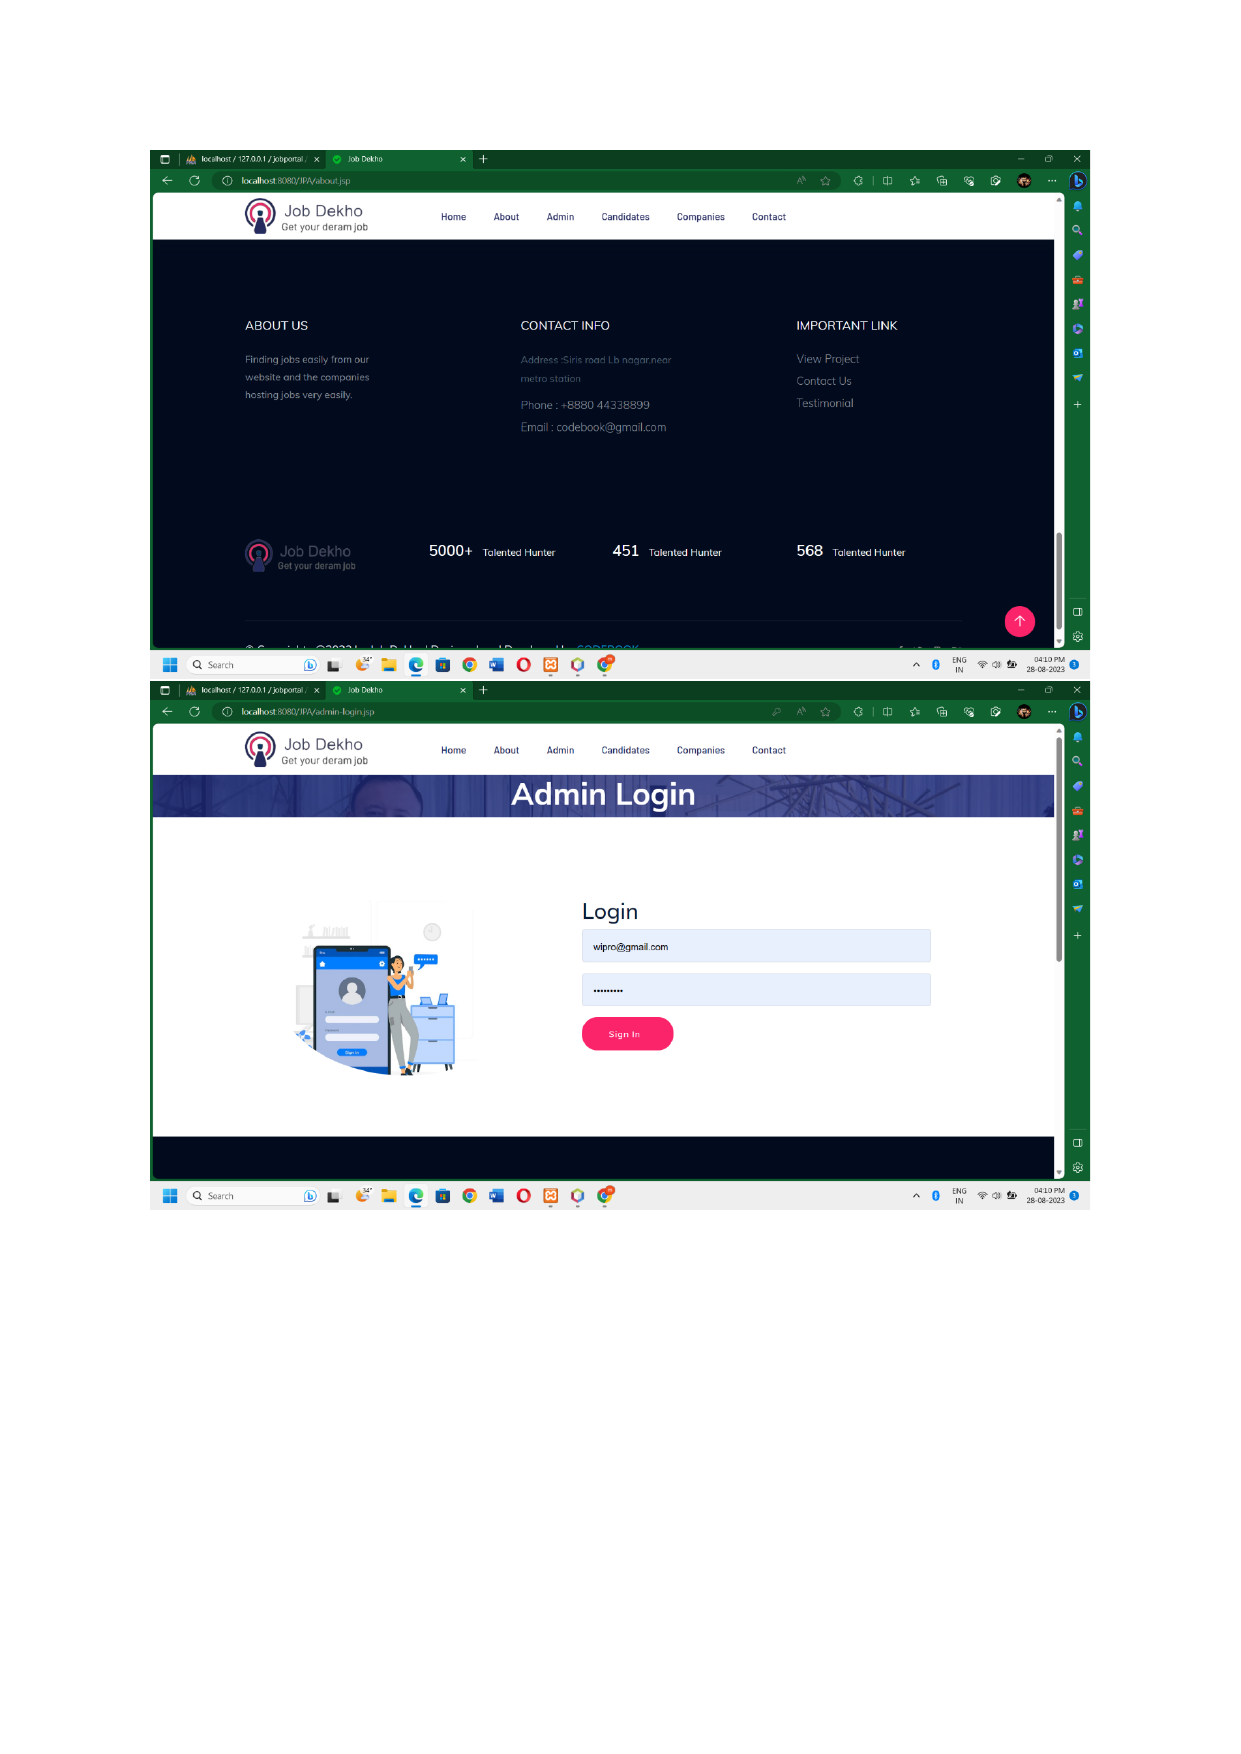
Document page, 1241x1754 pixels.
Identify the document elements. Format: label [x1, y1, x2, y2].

picture [150, 681, 1091, 1210]
picture [150, 150, 1091, 679]
